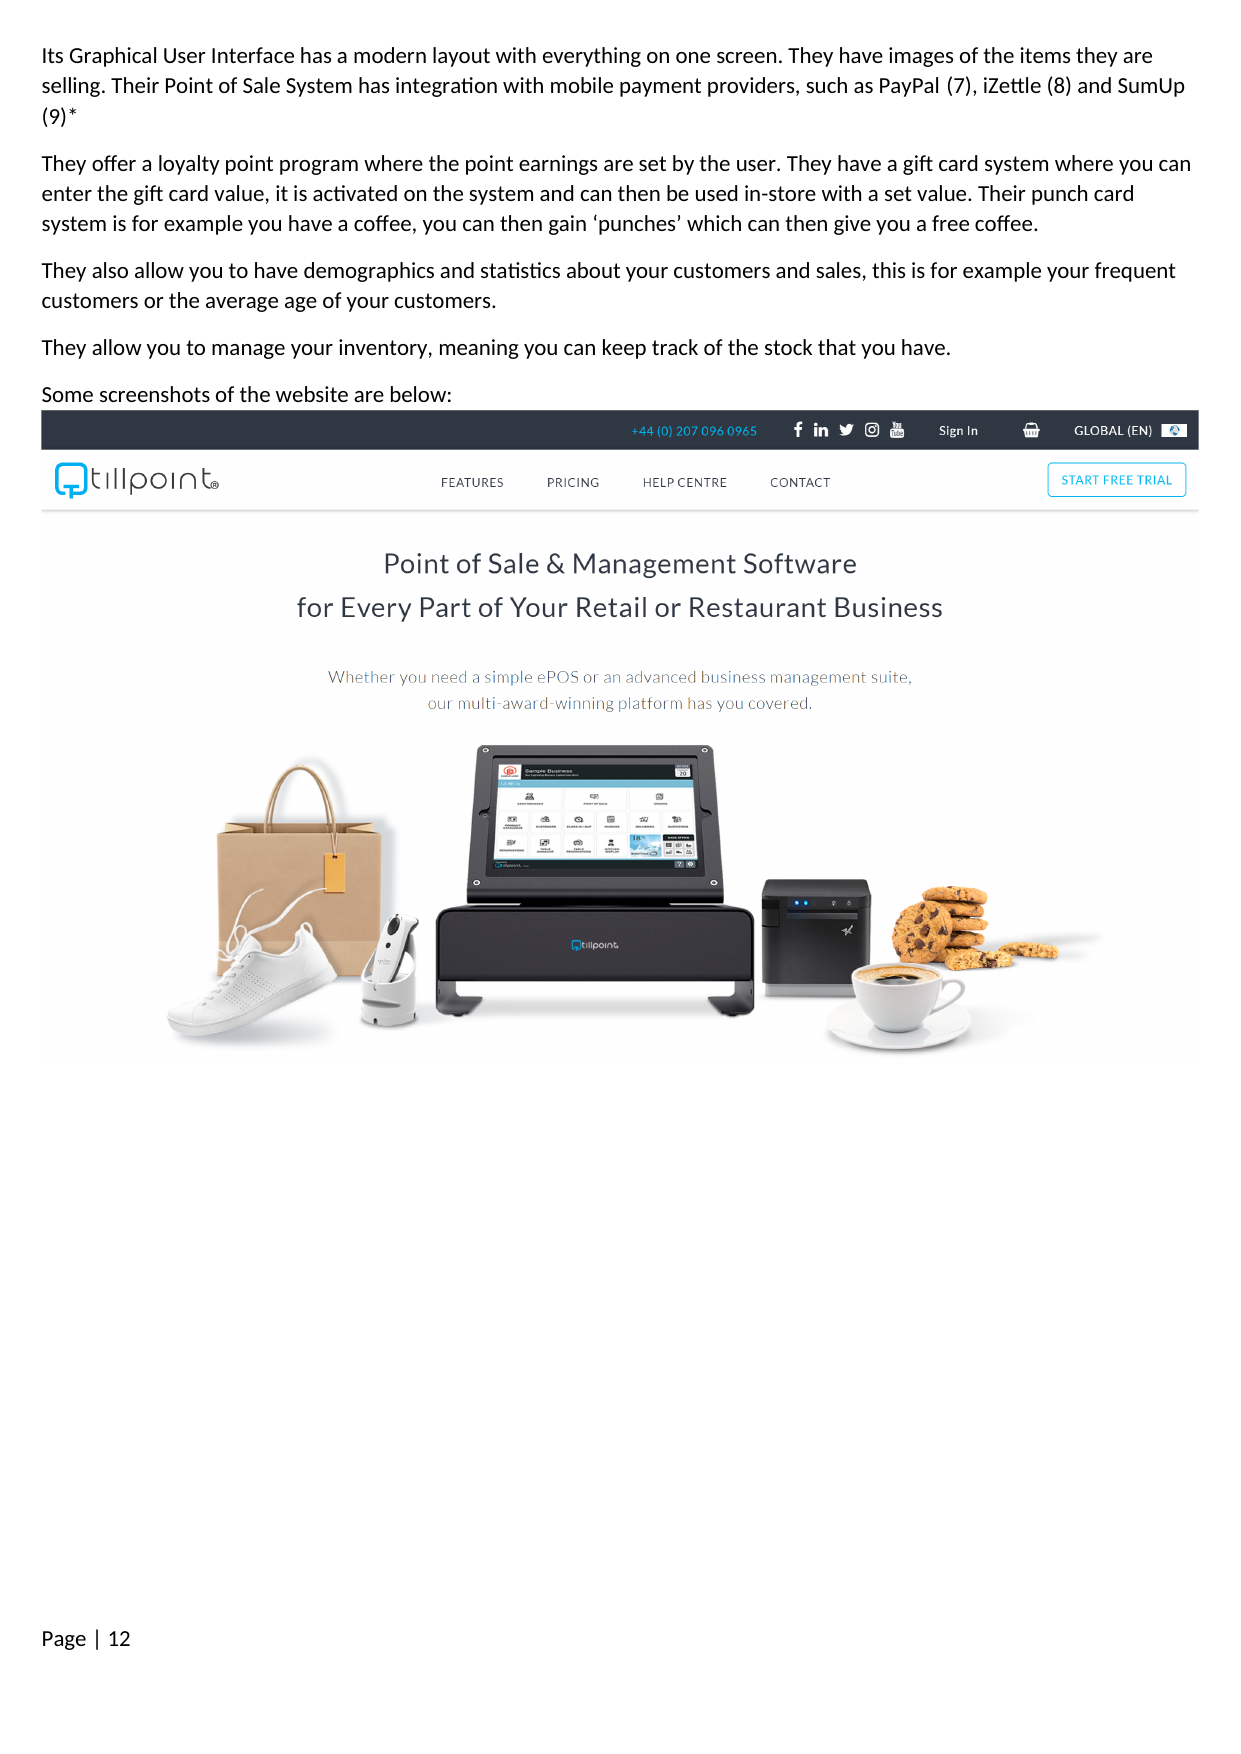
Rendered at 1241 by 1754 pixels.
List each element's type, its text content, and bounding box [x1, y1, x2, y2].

text Its Graphical User Interface has a modern layout with everything on one screen. They have images of the items they are selling. Their Point of Sale System has integration with mobile payment providers, such as PayPal , iZettle and SumUp * [41, 41, 1199, 130]
text Some screenshots of the website are below: [41, 380, 1199, 410]
text They allow you to manage your inventory, meaning you can keep track of the stock that you have. [41, 333, 1199, 361]
text They also allow you to have demographics and statistics about your customers and sales, this is for example your frequent customers or the average age of your customers. [41, 256, 1199, 314]
picture [41, 410, 1199, 1064]
text They offer a loyalty point program where the point earnings are set by the user. They have a gift card system where you can enter the gift card value, it is activated on the system and can then be used in-store with a set value. Their punch card system is for example you have a coffee, you can then gain ‘punches’ which can then give you a free coffee. [41, 149, 1199, 237]
